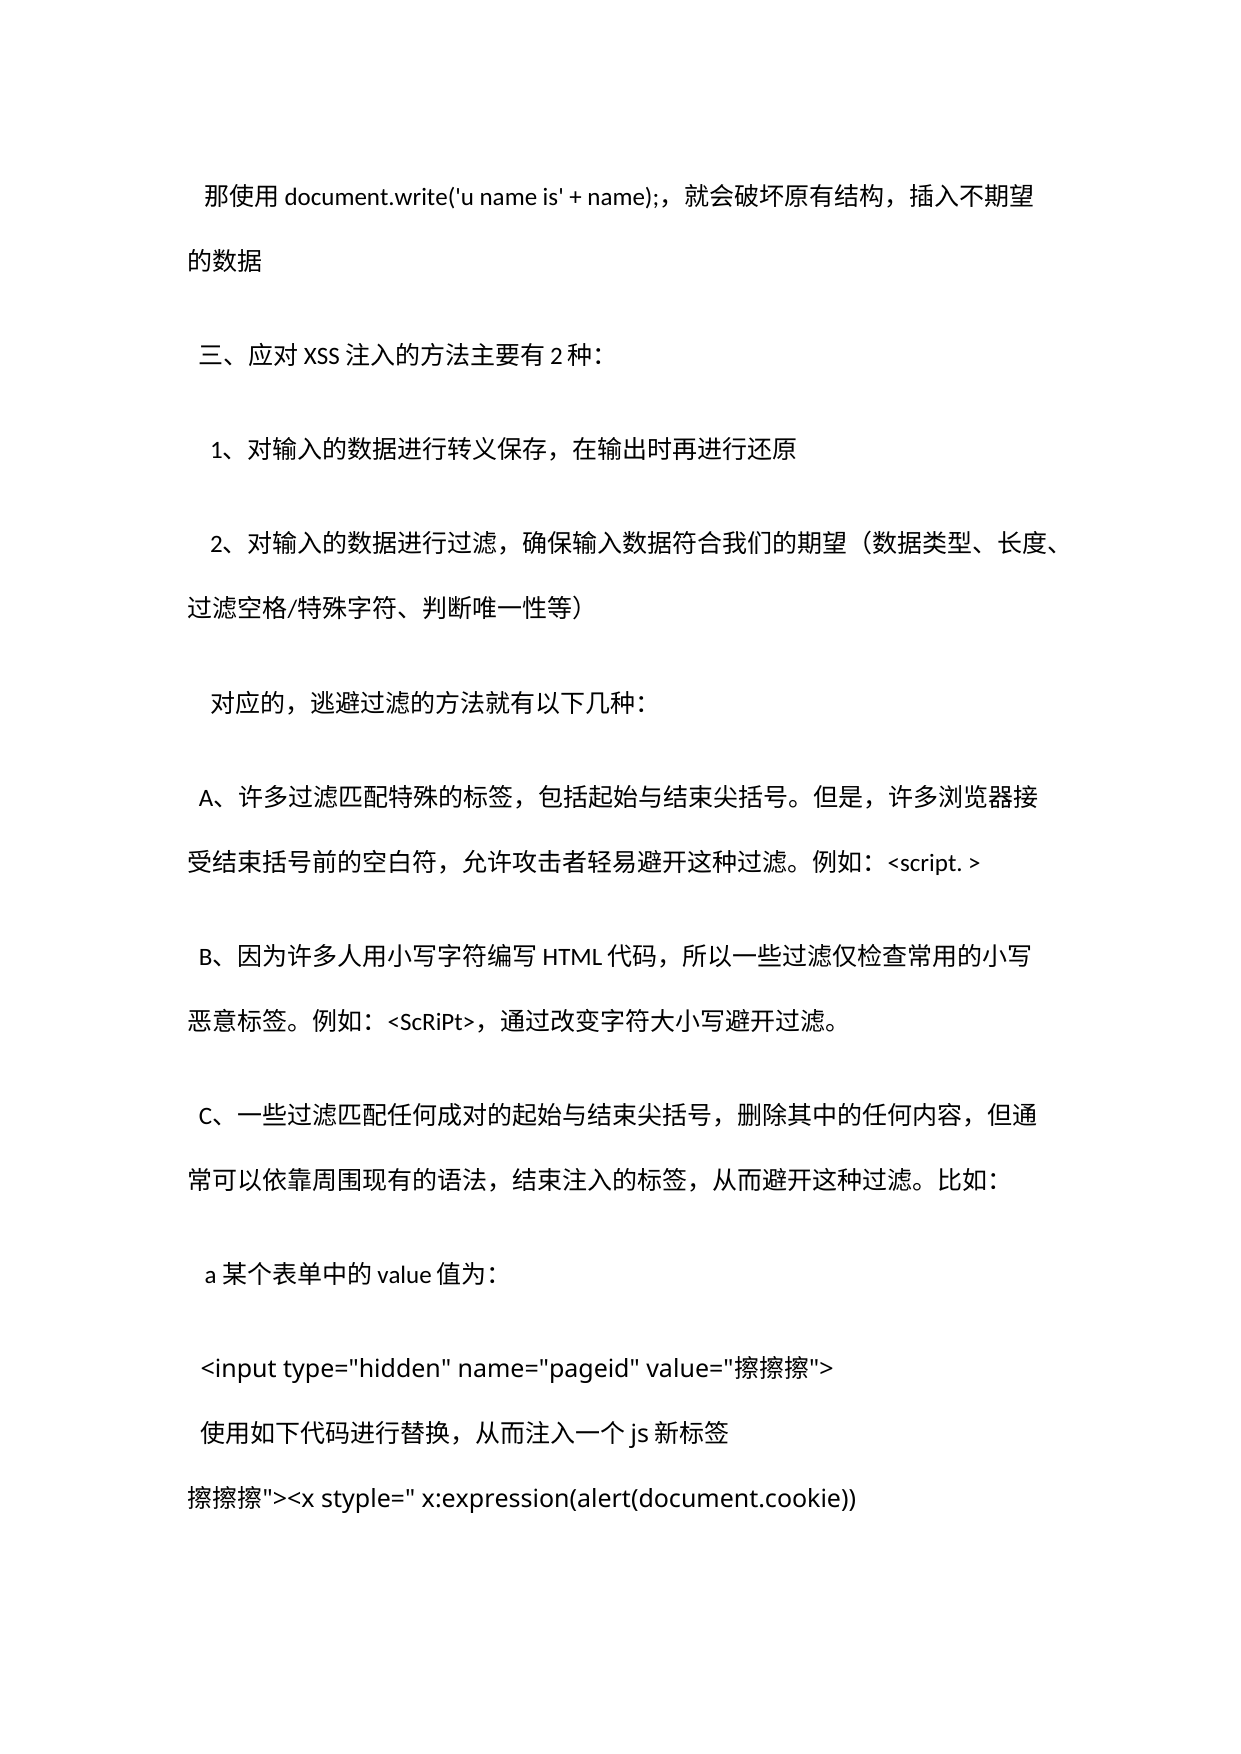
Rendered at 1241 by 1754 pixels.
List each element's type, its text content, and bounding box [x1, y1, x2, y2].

text 三、应对XSS注入的方法主要有2种： [187, 321, 1053, 386]
text 1、对输入的数据进行转义保存，在输出时再进行还原 [187, 415, 1053, 480]
text 2、对输入的数据进行过滤，确保输入数据符合我们的期望（数据类型、长度、过滤空格/特殊字符、判断唯一性等） [187, 509, 1053, 639]
text A、许多过滤匹配特殊的标签，包括起始与结束尖括号。但是，许多浏览器接受结束括号前的空白符，允许攻击者轻易避开这种过滤。例如：<script. > [187, 763, 1053, 893]
text B、因为许多人用小写字符编写HTML代码，所以一些过滤仅检查常用的小写恶意标签。例如：<ScRiPt>，通过改变字符大小写避开过滤。 [187, 922, 1053, 1052]
text 那使用document.write('u name is' + name);，就会破坏原有结构，插入不期望的数据 [187, 162, 1053, 292]
text 擦擦擦"><x styple=" x:expression(alert(document.cookie)) [187, 1464, 1053, 1529]
text 使用如下代码进行替换，从而注入一个js新标签 [187, 1399, 1053, 1464]
text a 某个表单中的value值为： [187, 1240, 1053, 1305]
text 对应的，逃避过滤的方法就有以下几种： [187, 669, 1053, 734]
text C、一些过滤匹配任何成对的起始与结束尖括号，删除其中的任何内容，但通常可以依靠周围现有的语法，结束注入的标签，从而避开这种过滤。比如： [187, 1081, 1053, 1211]
text <input type="hidden" name="pageid" value="擦擦擦"> [187, 1334, 1053, 1399]
